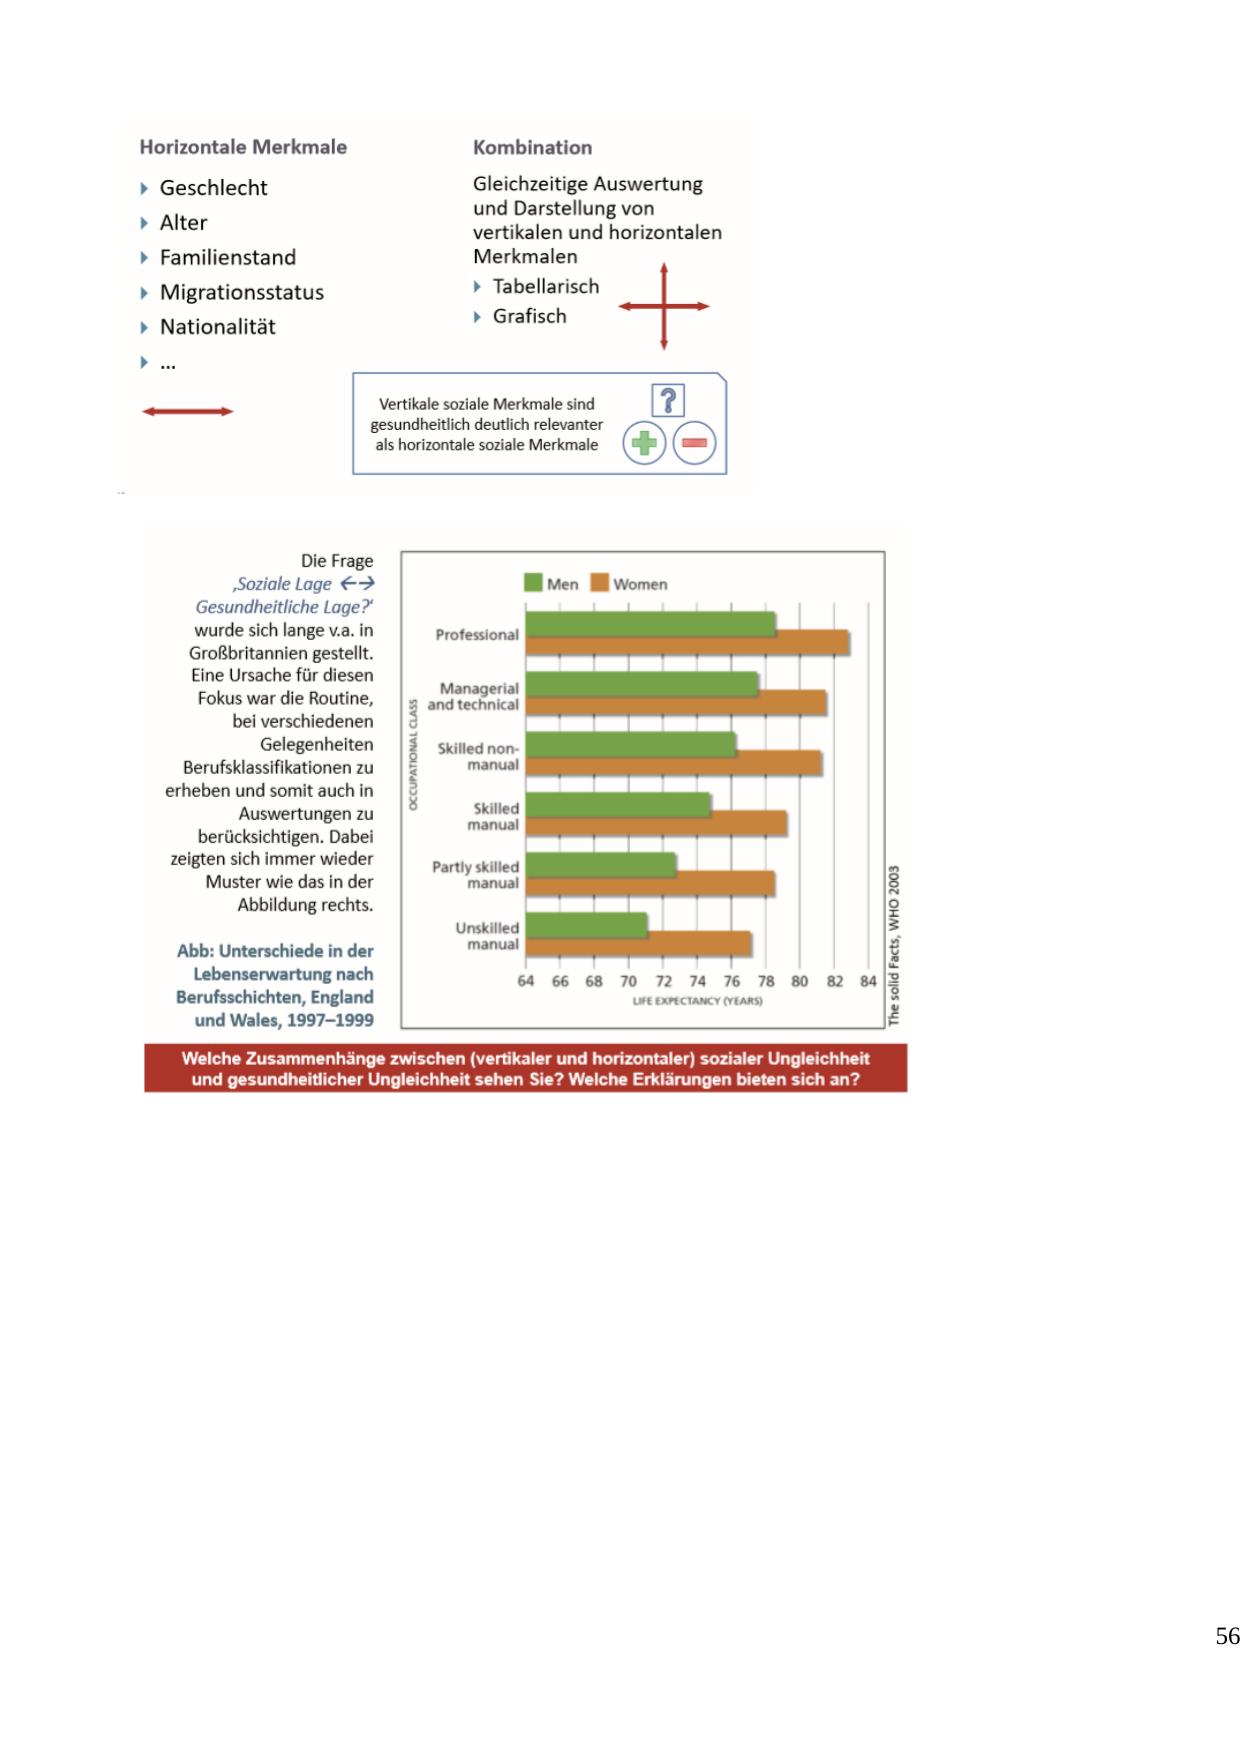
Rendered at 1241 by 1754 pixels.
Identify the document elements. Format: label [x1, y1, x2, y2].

picture [118, 522, 924, 1103]
picture [118, 118, 756, 494]
